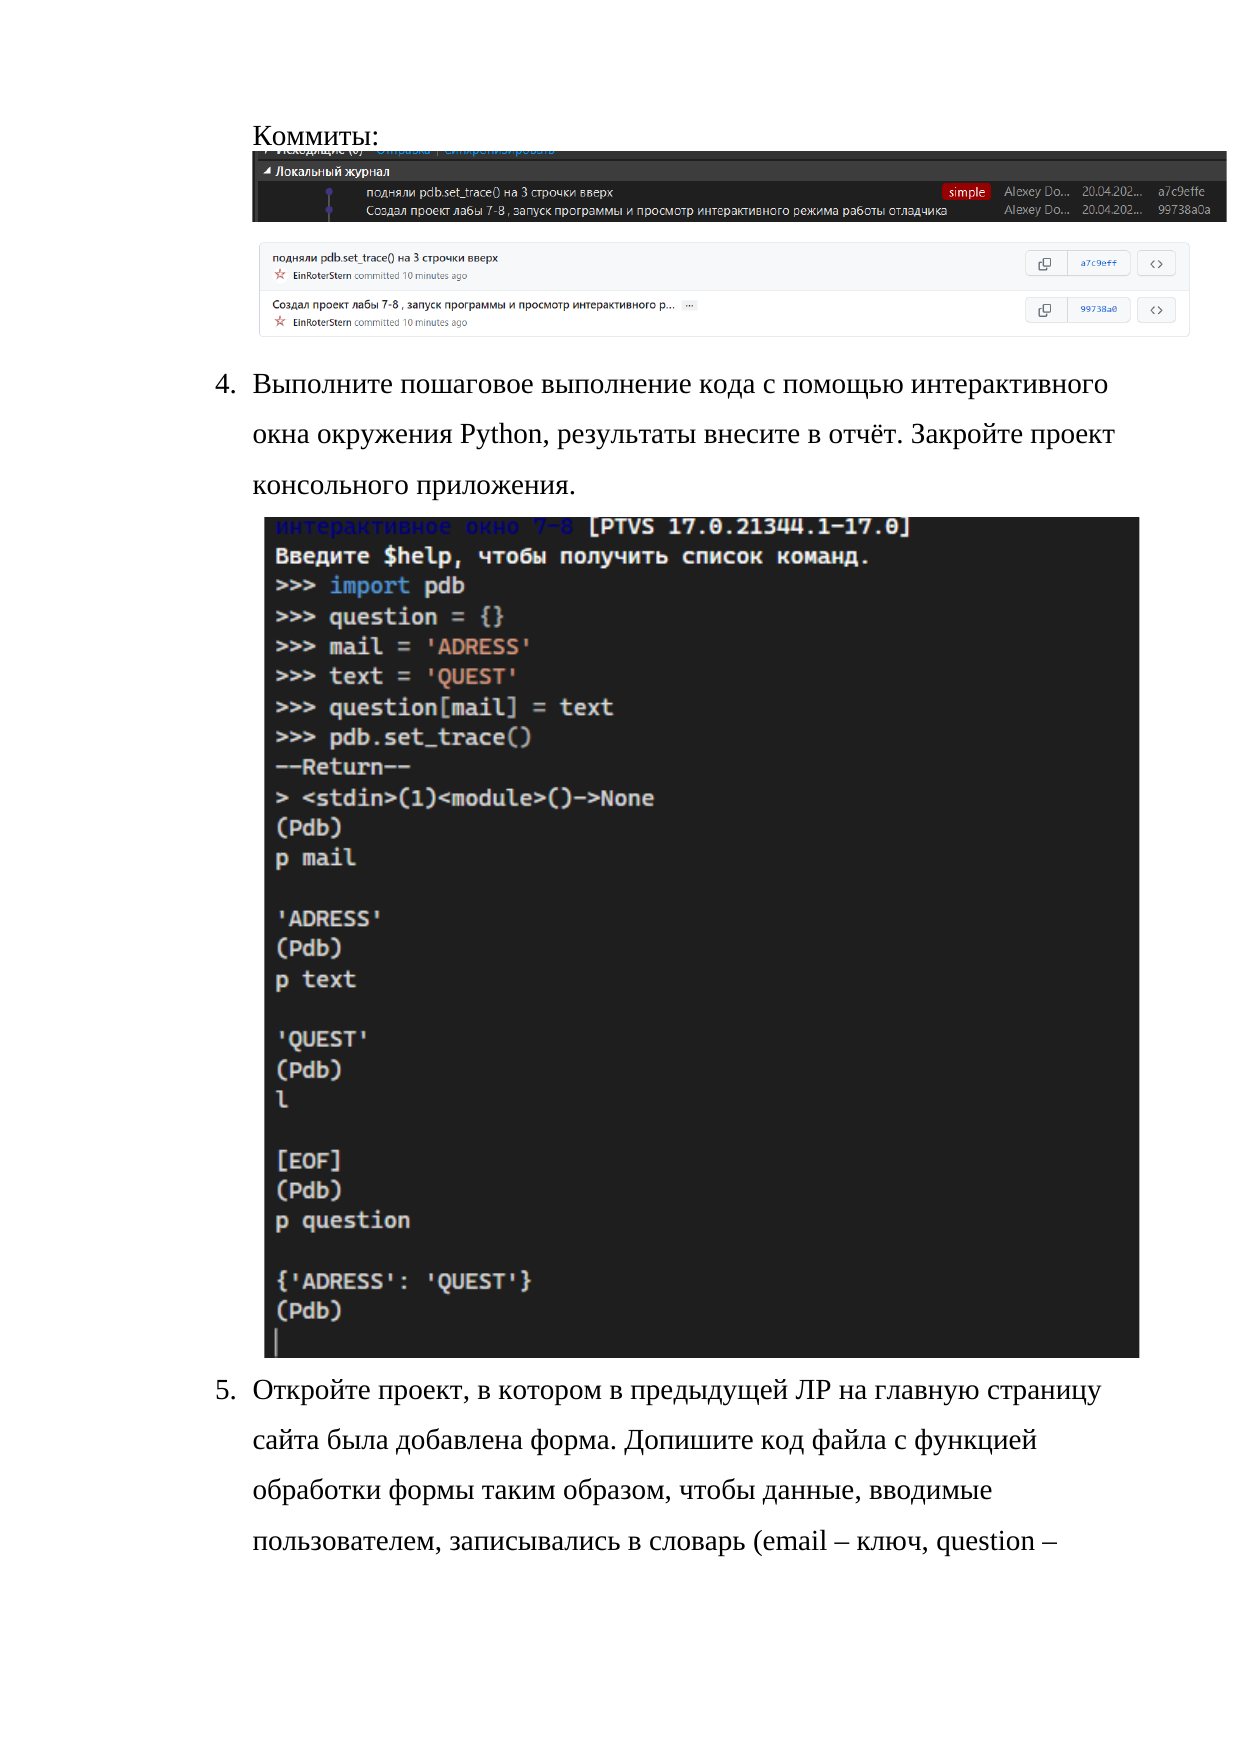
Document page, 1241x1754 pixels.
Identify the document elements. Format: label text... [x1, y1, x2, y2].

picture [264, 517, 1140, 1358]
picture [252, 235, 1227, 353]
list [215, 1372, 1152, 1556]
list Коммиты: [252, 118, 1152, 151]
picture [252, 151, 1227, 222]
list Выполните пошаговое выполнение кода с помощью интерактивного окна окружения Python, результаты внесите в отчёт. Закройте проект консольного приложения. [215, 366, 1152, 500]
